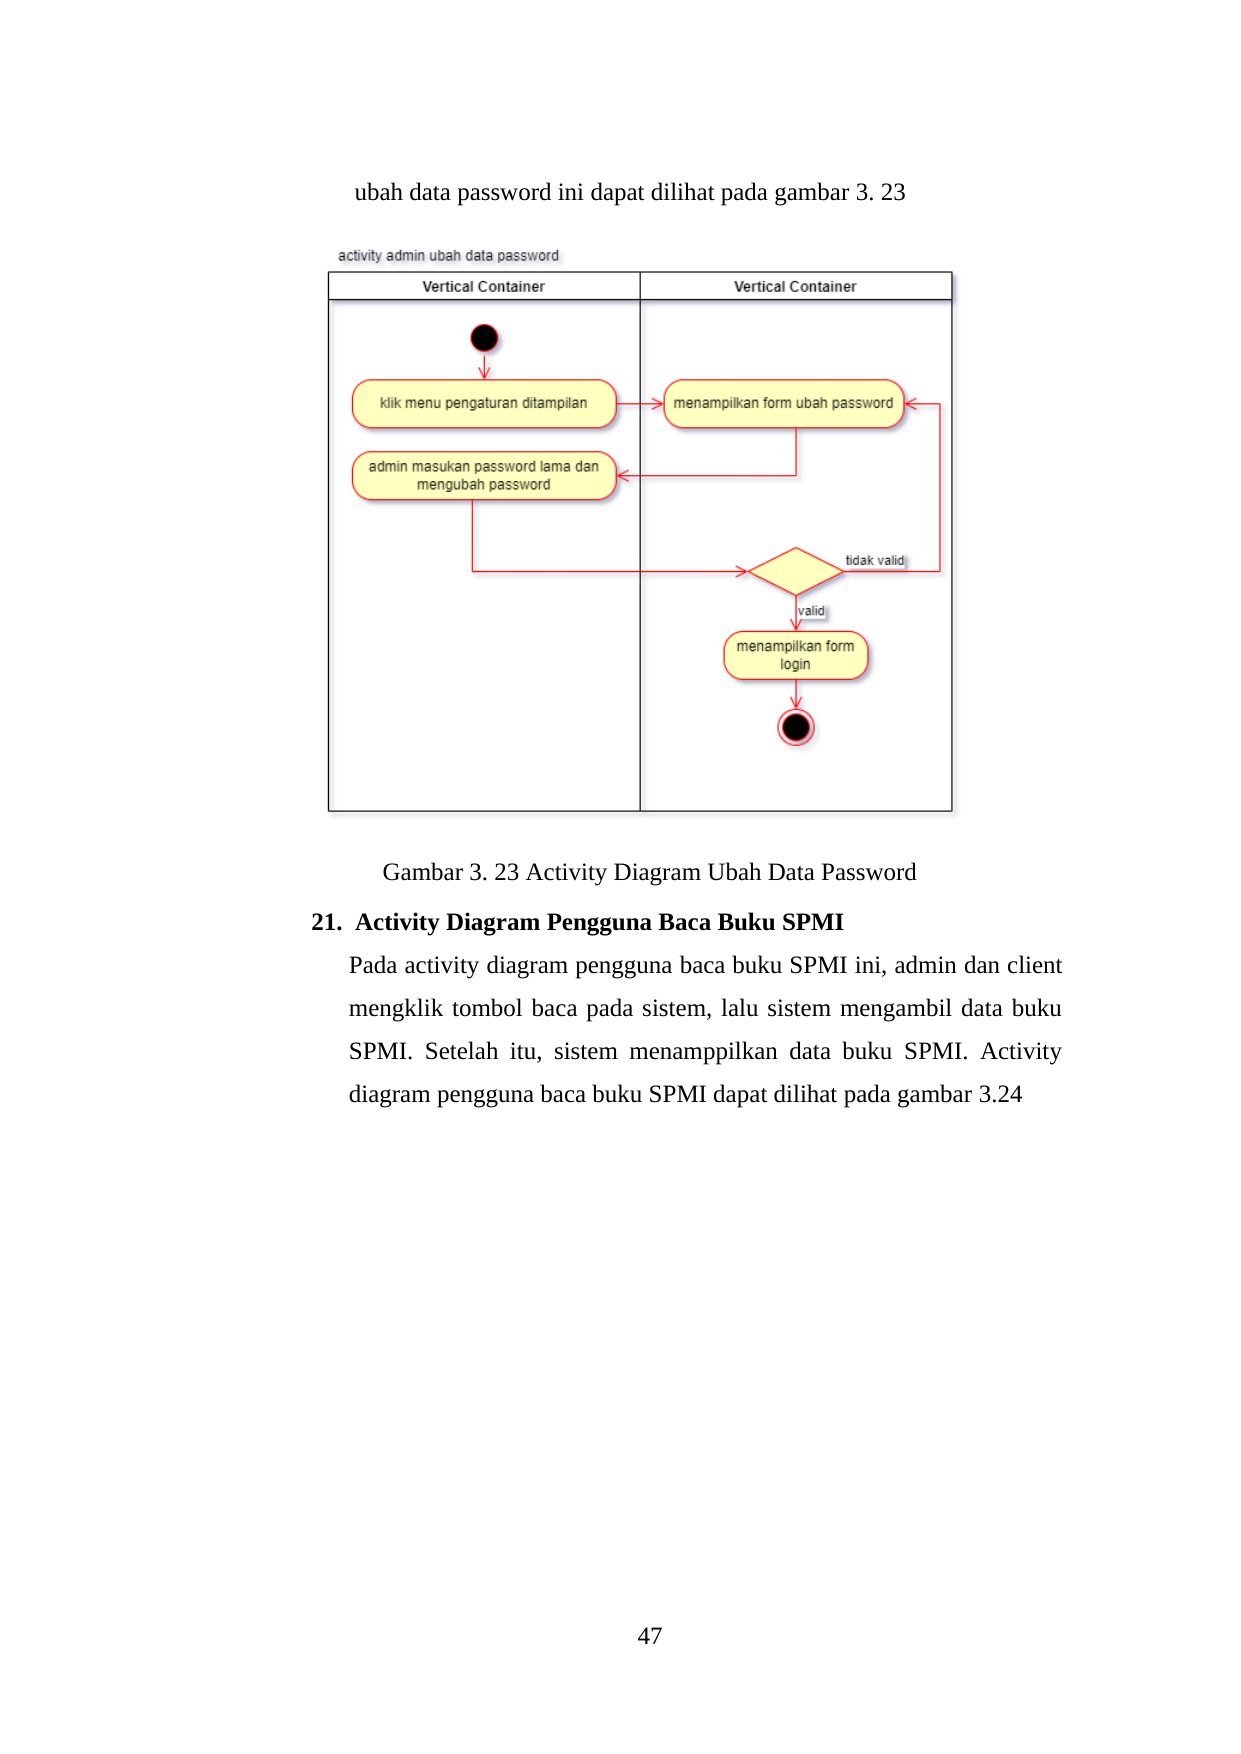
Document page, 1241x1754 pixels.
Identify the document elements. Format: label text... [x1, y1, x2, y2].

list Pada activity diagram pengguna baca buku SPMI ini, admin dan client mengklik tombol baca pada sistem, lalu sistem mengambil data buku SPMI. Setelah itu, sistem menamppilkan data buku SPMI. Activity diagram pengguna baca buku SPMI dapat dilihat pada gambar 3.24 [349, 950, 1063, 1108]
text Gambar 3. 23 Activity Diagram Ubah Data Password [236, 857, 1063, 886]
picture [304, 220, 985, 843]
list Activity Diagram Pengguna Baca Buku SPMI [311, 907, 1063, 936]
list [354, 177, 1063, 206]
